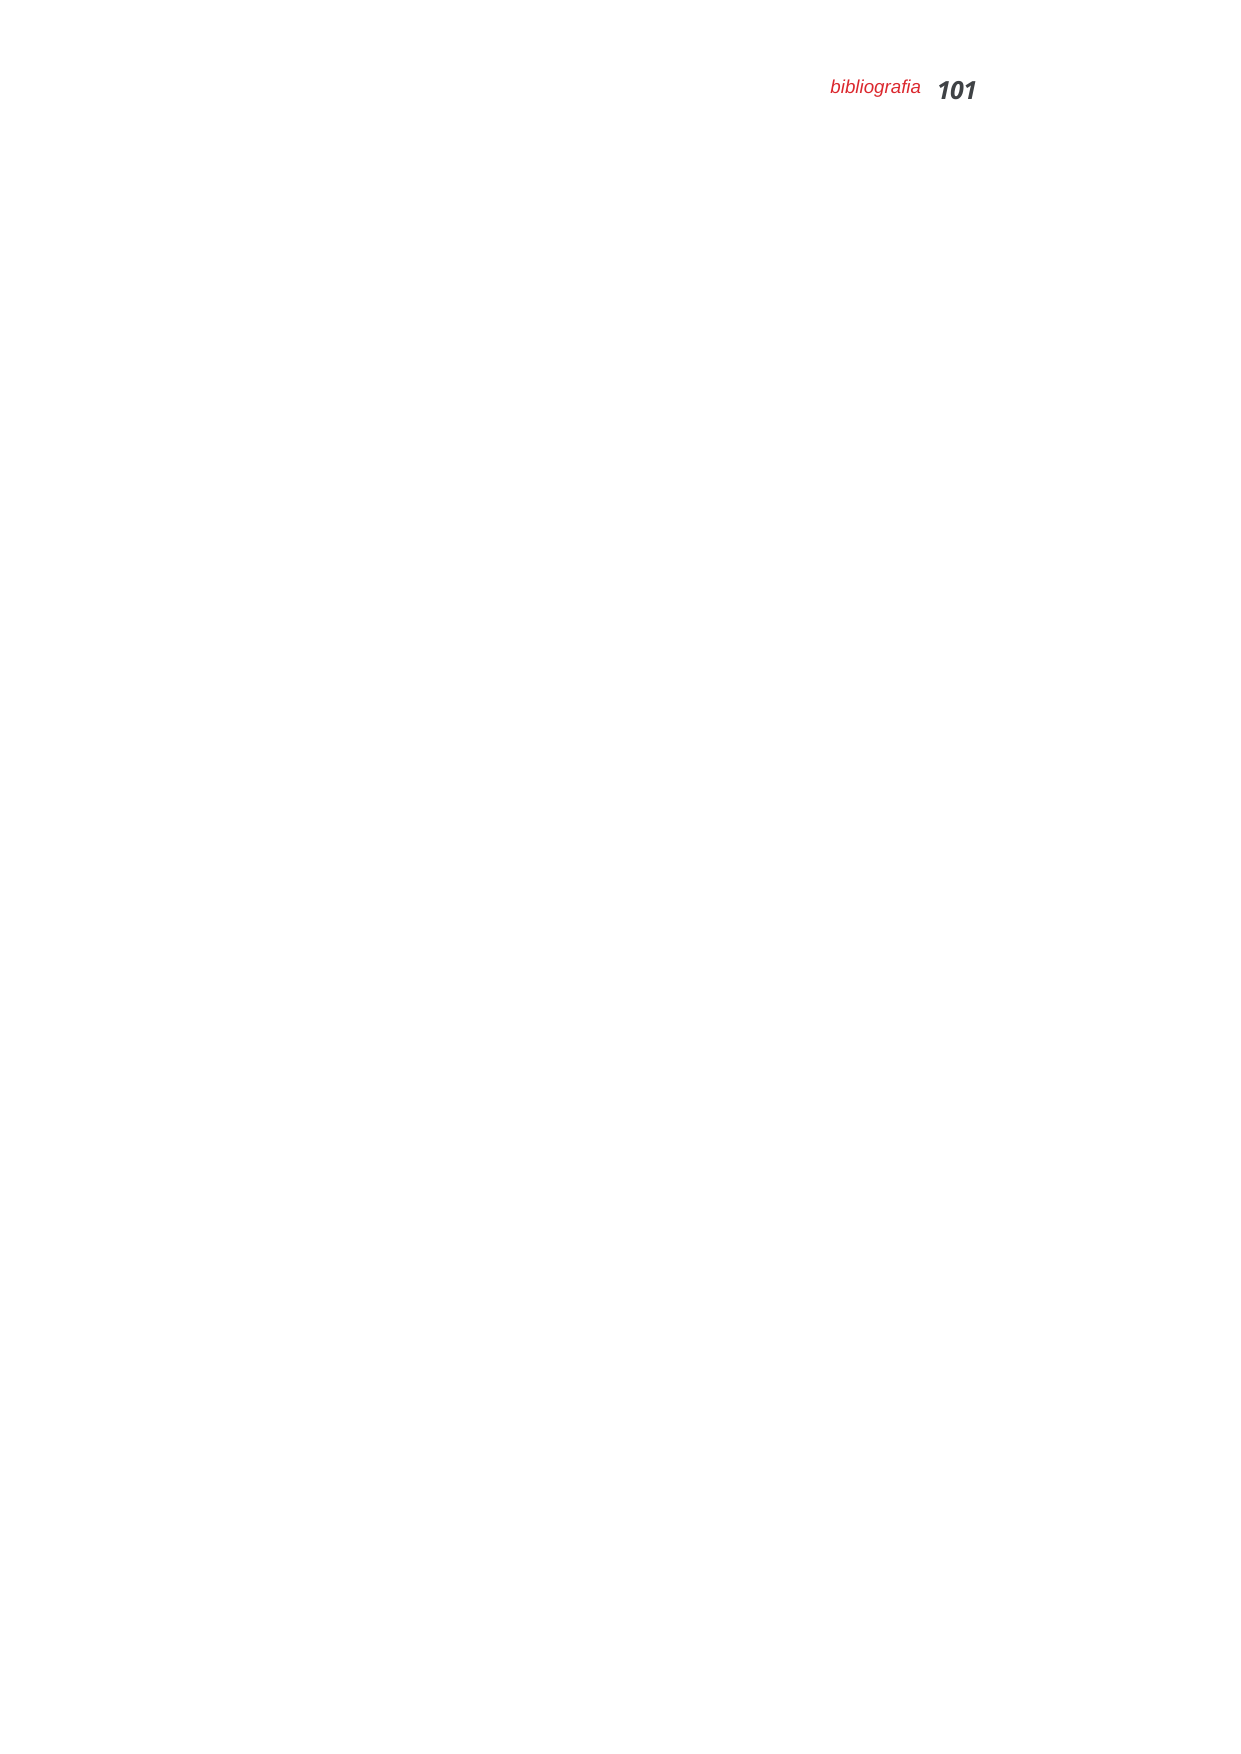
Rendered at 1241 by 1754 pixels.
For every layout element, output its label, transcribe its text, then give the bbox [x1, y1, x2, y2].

text bibliografia 101 [0, 67, 977, 106]
